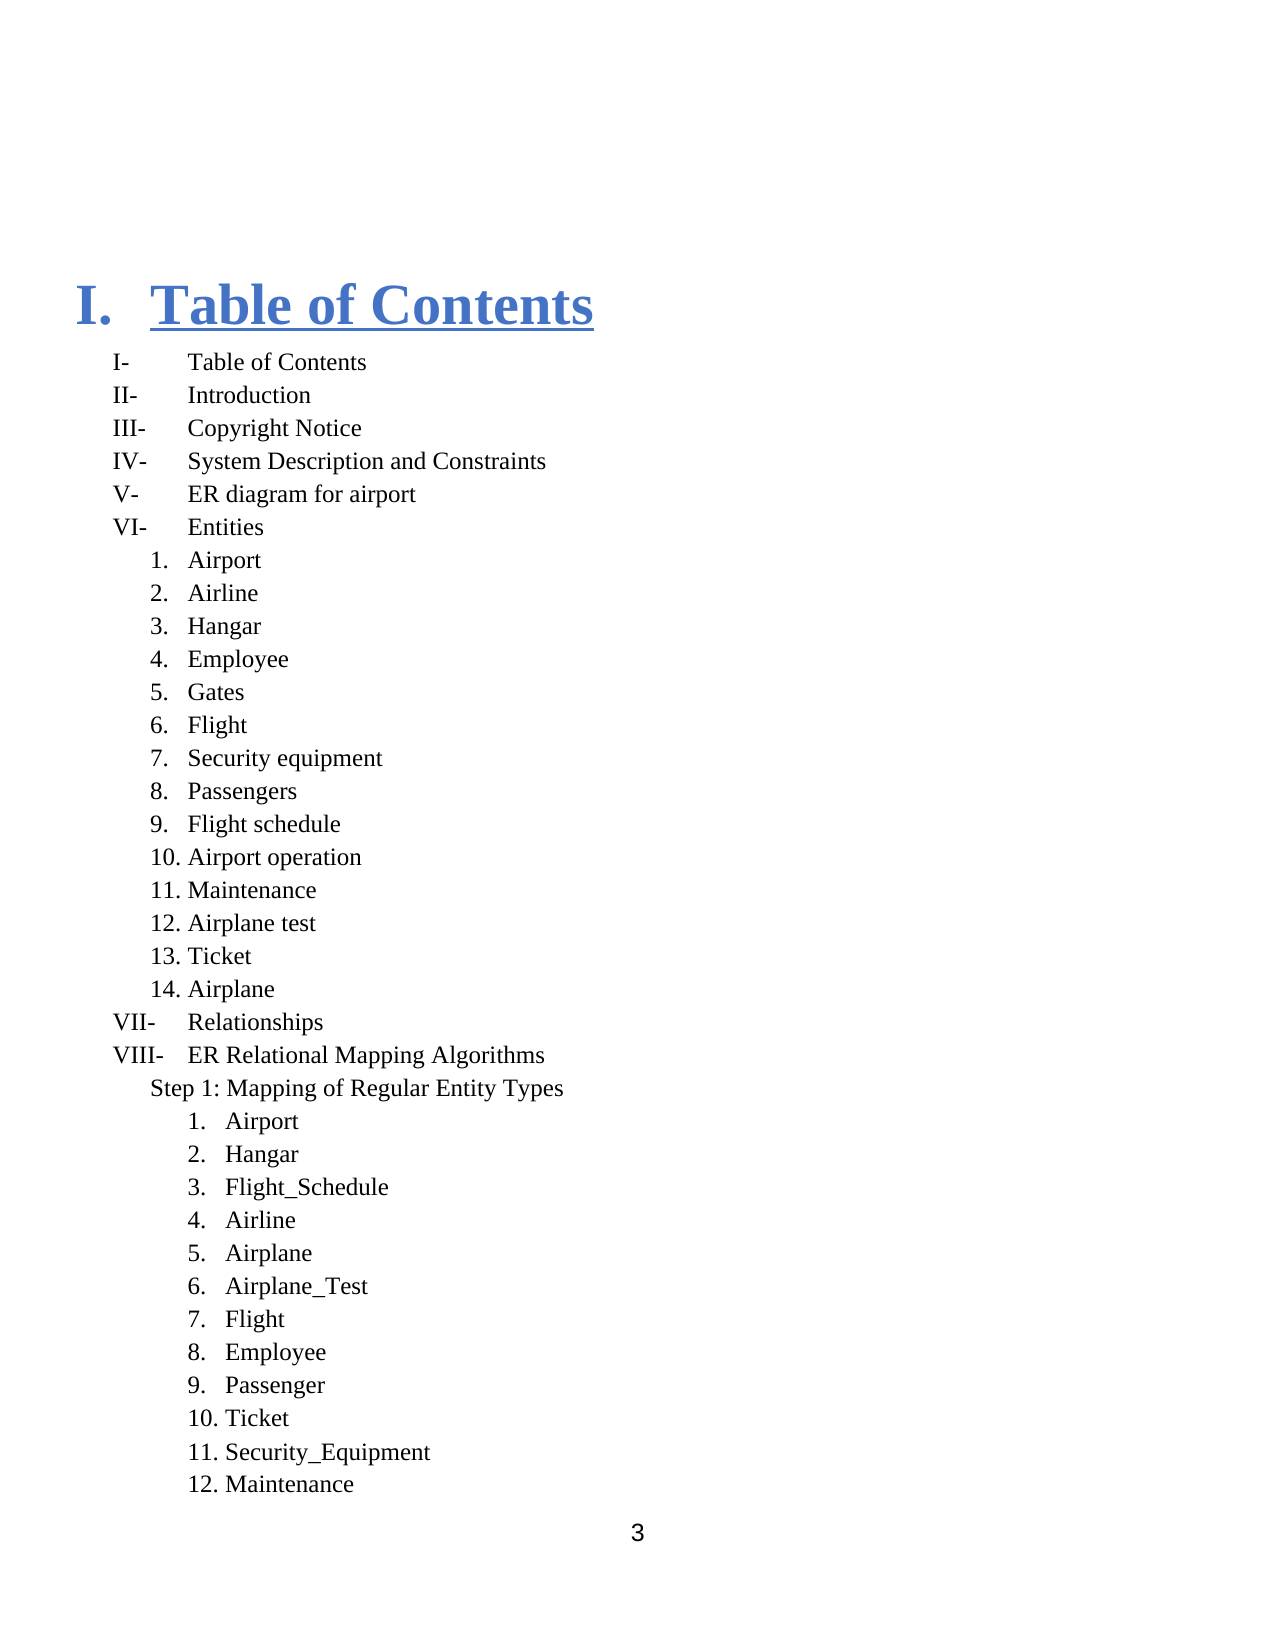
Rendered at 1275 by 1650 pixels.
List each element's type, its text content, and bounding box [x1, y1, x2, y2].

list Hangar [187, 1139, 1200, 1168]
list Relationships [112, 1007, 1200, 1036]
list Introduction [112, 380, 1200, 409]
list ER Relational Mapping Algorithms [112, 1040, 1200, 1069]
list Airport [150, 545, 1200, 574]
list Gates [150, 677, 1200, 706]
list Maintenance [150, 875, 1200, 904]
list Security_Equipment [187, 1437, 1200, 1465]
list System Description and Constraints [112, 446, 1200, 475]
list Table of Contents [112, 270, 1200, 337]
list Ticket [150, 941, 1200, 970]
list Passengers [150, 776, 1200, 805]
list Ticket [187, 1403, 1200, 1432]
list Airport operation [150, 842, 1200, 871]
list Flight_Schedule [187, 1172, 1200, 1201]
list Flight [187, 1304, 1200, 1333]
list Maintenance [187, 1469, 1200, 1498]
list Flight [150, 710, 1200, 739]
list Flight schedule [150, 809, 1200, 838]
list Security equipment [150, 743, 1200, 772]
list Copyright Notice [112, 413, 1200, 442]
list Airplane [187, 1238, 1200, 1267]
list Employee [150, 644, 1200, 673]
list Airline [187, 1205, 1200, 1234]
list Airplane test [150, 908, 1200, 937]
list Passenger [187, 1371, 1200, 1399]
list Hangar [150, 611, 1200, 640]
list Entities [112, 512, 1200, 541]
list Employee [187, 1337, 1200, 1366]
list Airport [187, 1106, 1200, 1135]
list Airplane_Test [187, 1271, 1200, 1300]
list ER diagram for airport [112, 479, 1200, 508]
list Table of Contents [112, 347, 1200, 376]
text Step 1: Mapping of Regular Entity Types [75, 1073, 1200, 1102]
list Airline [150, 578, 1200, 607]
list Airplane [150, 974, 1200, 1003]
